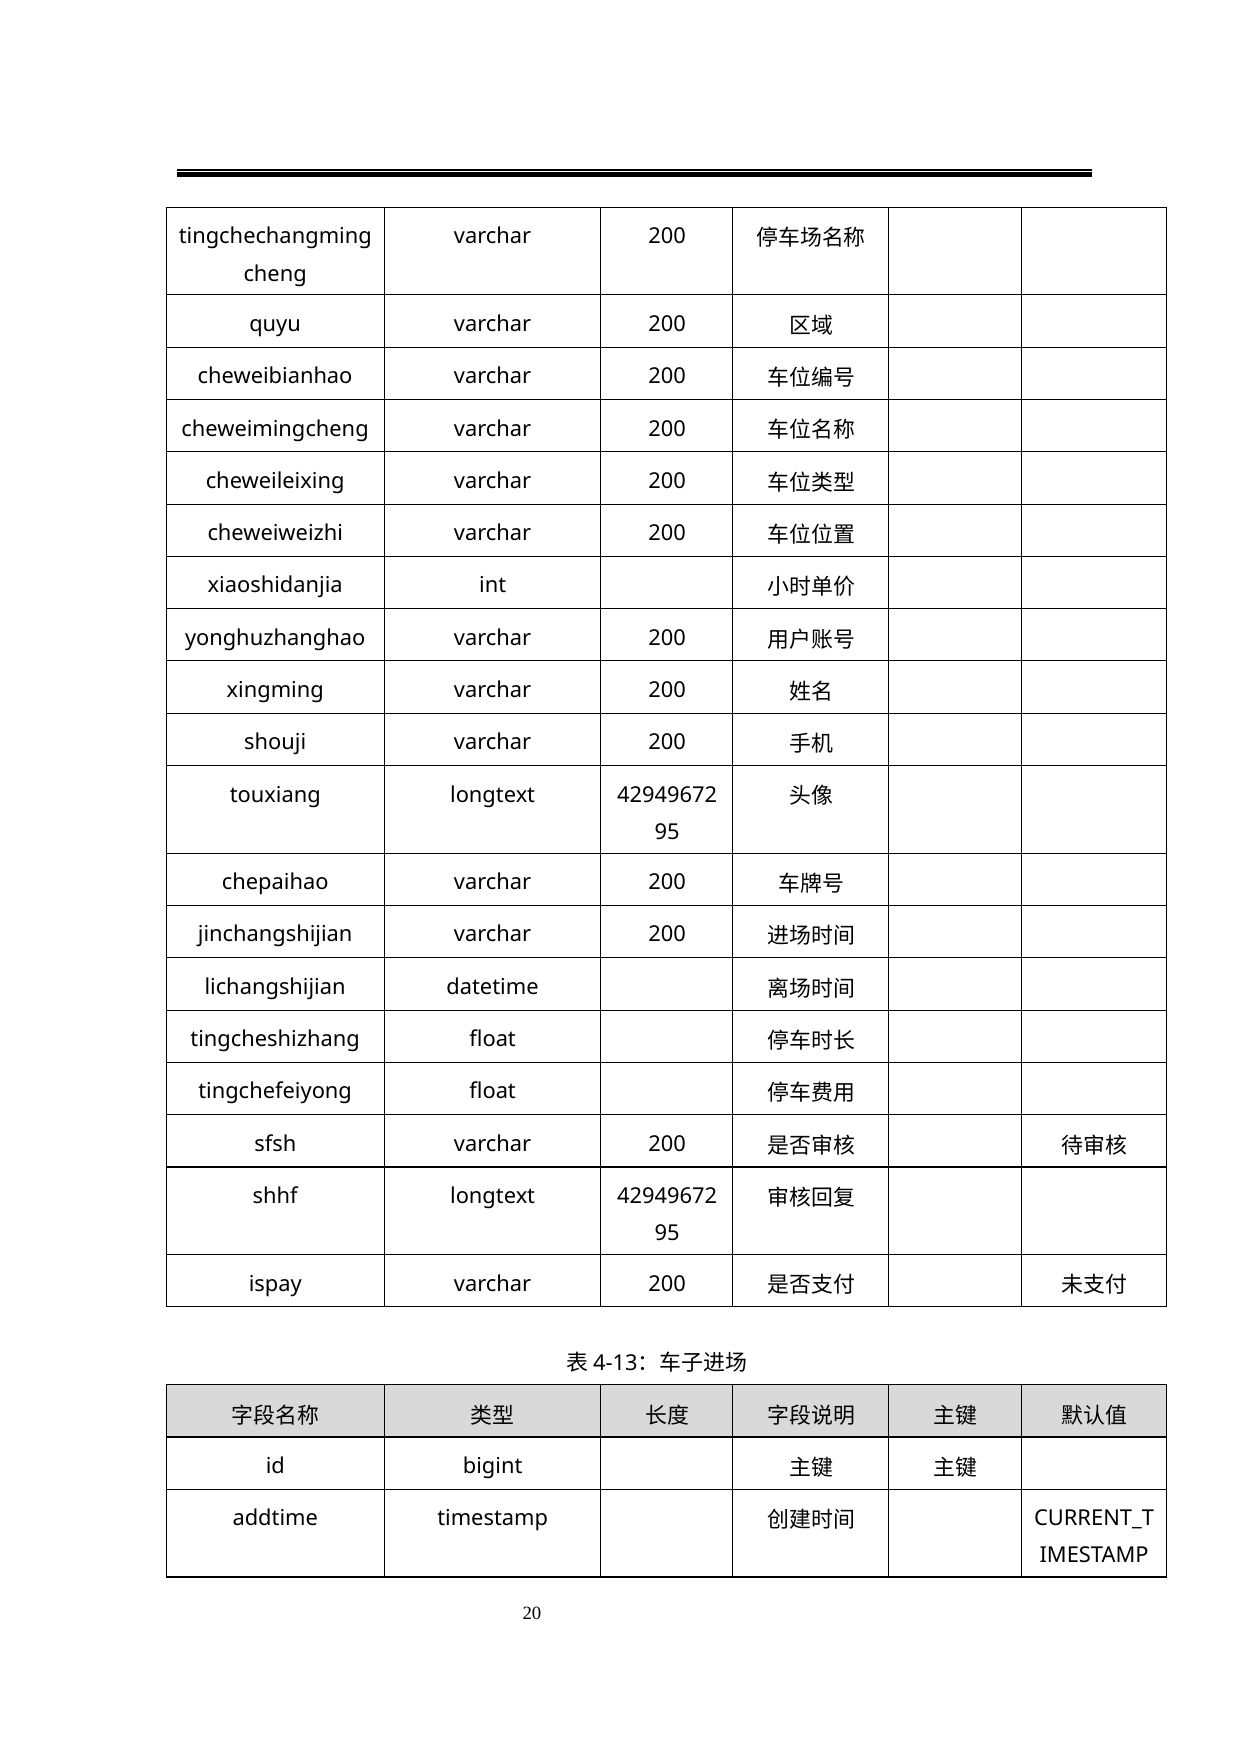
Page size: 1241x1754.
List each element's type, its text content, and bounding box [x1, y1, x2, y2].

table_cell 主键 [733, 1438, 888, 1489]
table_header 字段名称 [167, 1385, 384, 1436]
table_cell shouji [167, 714, 384, 765]
table_cell quyu [167, 295, 384, 347]
table_cell longtext [385, 766, 600, 853]
table_cell [1022, 609, 1166, 660]
table_cell 停车费用 [733, 1063, 888, 1114]
table_cell 200 [601, 906, 732, 957]
table_cell varchar [385, 906, 600, 957]
table_cell 200 [601, 208, 732, 294]
table_cell cheweibianhao [167, 348, 384, 399]
table_cell varchar [385, 1115, 600, 1166]
table_cell [889, 609, 1021, 660]
table_cell 200 [601, 295, 732, 347]
table_cell chepaihao [167, 854, 384, 905]
table_cell varchar [385, 400, 600, 451]
table_cell cheweiweizhi [167, 505, 384, 556]
table_cell [1022, 400, 1166, 451]
table_cell [1022, 505, 1166, 556]
table_cell 头像 [733, 766, 888, 853]
table_cell [889, 557, 1021, 608]
table_cell [889, 208, 1021, 294]
table_cell [889, 854, 1021, 905]
table_cell [1022, 958, 1166, 1009]
table_cell 200 [601, 661, 732, 713]
table_cell [1022, 295, 1166, 347]
table_cell 进场时间 [733, 906, 888, 957]
table_header 长度 [601, 1385, 732, 1436]
table_cell [1022, 906, 1166, 957]
table_cell 4294967295 [601, 1168, 732, 1254]
table_cell 停车时长 [733, 1011, 888, 1062]
table_cell float [385, 1011, 600, 1062]
table_cell 主键 [889, 1438, 1021, 1489]
table_cell tingchefeiyong [167, 1063, 384, 1114]
table_cell varchar [385, 661, 600, 713]
table_cell 车位编号 [733, 348, 888, 399]
table_cell [1022, 1011, 1166, 1062]
table_cell [601, 1438, 732, 1489]
table_cell [1022, 348, 1166, 399]
table_cell 姓名 [733, 661, 888, 713]
table_cell tingcheshizhang [167, 1011, 384, 1062]
table_cell shhf [167, 1168, 384, 1254]
table_cell jinchangshijian [167, 906, 384, 957]
table_cell varchar [385, 348, 600, 399]
table_cell cheweileixing [167, 452, 384, 503]
table_cell 车牌号 [733, 854, 888, 905]
table_cell [889, 1490, 1021, 1576]
table_cell [889, 661, 1021, 713]
table_cell varchar [385, 505, 600, 556]
table_header 默认值 [1022, 1385, 1166, 1436]
table_cell addtime [167, 1490, 384, 1576]
table_cell sfsh [167, 1115, 384, 1166]
table_cell [889, 1255, 1021, 1306]
table_cell varchar [385, 1255, 600, 1306]
table_cell [1022, 854, 1166, 905]
table_cell [601, 1011, 732, 1062]
text 表4-13：车子进场 [177, 1344, 1092, 1376]
table_cell [889, 714, 1021, 765]
table_cell 审核回复 [733, 1168, 888, 1254]
table_cell tingchechangmingcheng [167, 208, 384, 294]
table_cell 手机 [733, 714, 888, 765]
table_cell varchar [385, 295, 600, 347]
table_cell 200 [601, 452, 732, 503]
table_cell [889, 400, 1021, 451]
table_cell 200 [601, 714, 732, 765]
table_cell [889, 505, 1021, 556]
table_cell 200 [601, 854, 732, 905]
table_cell [889, 1168, 1021, 1254]
table_cell [601, 557, 732, 608]
table_cell 小时单价 [733, 557, 888, 608]
table_cell 离场时间 [733, 958, 888, 1009]
table_cell int [385, 557, 600, 608]
table_cell 是否支付 [733, 1255, 888, 1306]
table_cell xingming [167, 661, 384, 713]
table_cell lichangshijian [167, 958, 384, 1009]
table_cell [889, 452, 1021, 503]
table_cell 车位位置 [733, 505, 888, 556]
table_cell 是否审核 [733, 1115, 888, 1166]
table_cell [1022, 1438, 1166, 1489]
table_cell float [385, 1063, 600, 1114]
table_cell [601, 1063, 732, 1114]
table_cell [1022, 766, 1166, 853]
table_cell 创建时间 [733, 1490, 888, 1576]
table_cell [1022, 1168, 1166, 1254]
table_cell 200 [601, 348, 732, 399]
table_cell touxiang [167, 766, 384, 853]
table_cell [601, 958, 732, 1009]
table_cell varchar [385, 452, 600, 503]
table_cell [889, 295, 1021, 347]
table_cell yonghuzhanghao [167, 609, 384, 660]
table_cell [889, 1011, 1021, 1062]
table_cell [1022, 452, 1166, 503]
table_cell varchar [385, 208, 600, 294]
table_cell [1022, 557, 1166, 608]
table_cell xiaoshidanjia [167, 557, 384, 608]
table_cell 停车场名称 [733, 208, 888, 294]
table_cell 200 [601, 400, 732, 451]
table_cell 4294967295 [601, 766, 732, 853]
table_cell 未支付 [1022, 1255, 1166, 1306]
table_cell [1022, 1063, 1166, 1114]
table_cell 200 [601, 505, 732, 556]
table_cell 区域 [733, 295, 888, 347]
table_cell 车位类型 [733, 452, 888, 503]
table_cell longtext [385, 1168, 600, 1254]
table_cell [889, 906, 1021, 957]
table_cell 待审核 [1022, 1115, 1166, 1166]
table_cell cheweimingcheng [167, 400, 384, 451]
table_header 主键 [889, 1385, 1021, 1436]
table_cell id [167, 1438, 384, 1489]
table_cell 车位名称 [733, 400, 888, 451]
table_cell timestamp [385, 1490, 600, 1576]
table_cell varchar [385, 714, 600, 765]
table_cell datetime [385, 958, 600, 1009]
table_cell [1022, 714, 1166, 765]
table_cell [889, 1063, 1021, 1114]
table_cell [1022, 208, 1166, 294]
table_cell 200 [601, 609, 732, 660]
table_cell CURRENT_TIMESTAMP [1022, 1490, 1166, 1576]
table_cell [601, 1490, 732, 1576]
table_cell 200 [601, 1115, 732, 1166]
table_cell [889, 348, 1021, 399]
table_header 类型 [385, 1385, 600, 1436]
table_cell [1022, 661, 1166, 713]
table_cell [889, 766, 1021, 853]
table_cell [889, 958, 1021, 1009]
table_header 字段说明 [733, 1385, 888, 1436]
table_cell varchar [385, 609, 600, 660]
table_cell bigint [385, 1438, 600, 1489]
table_cell 200 [601, 1255, 732, 1306]
table_cell [889, 1115, 1021, 1166]
table_cell ispay [167, 1255, 384, 1306]
table_cell varchar [385, 854, 600, 905]
table_cell 用户账号 [733, 609, 888, 660]
